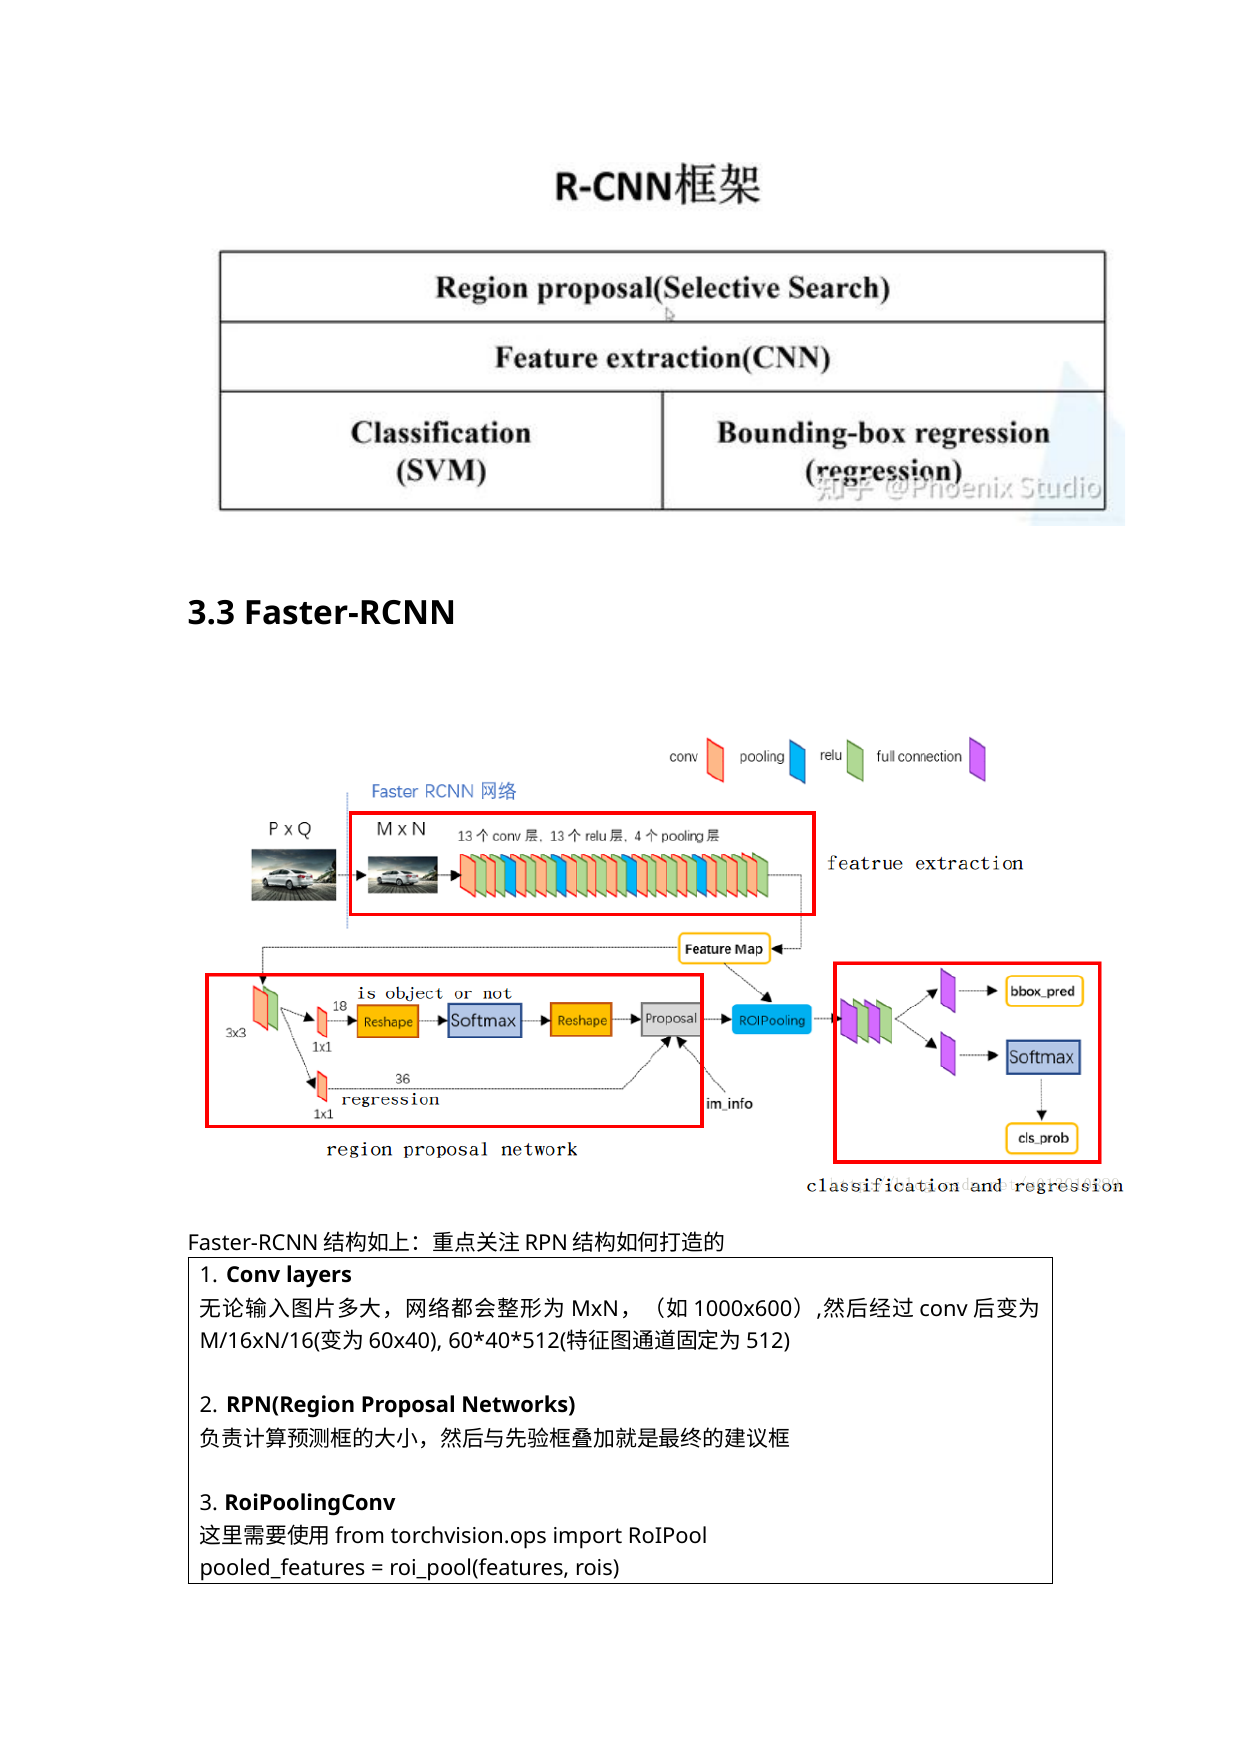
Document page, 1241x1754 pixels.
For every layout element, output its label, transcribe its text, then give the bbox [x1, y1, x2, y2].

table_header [189, 1258, 1052, 1583]
subtitle 3.3 Faster-RCNN [187, 579, 1053, 644]
picture [187, 704, 1131, 1203]
text Faster-RCNN结构如上：重点关注RPN结构如何打造的 [187, 1224, 1053, 1257]
picture [187, 162, 1125, 526]
